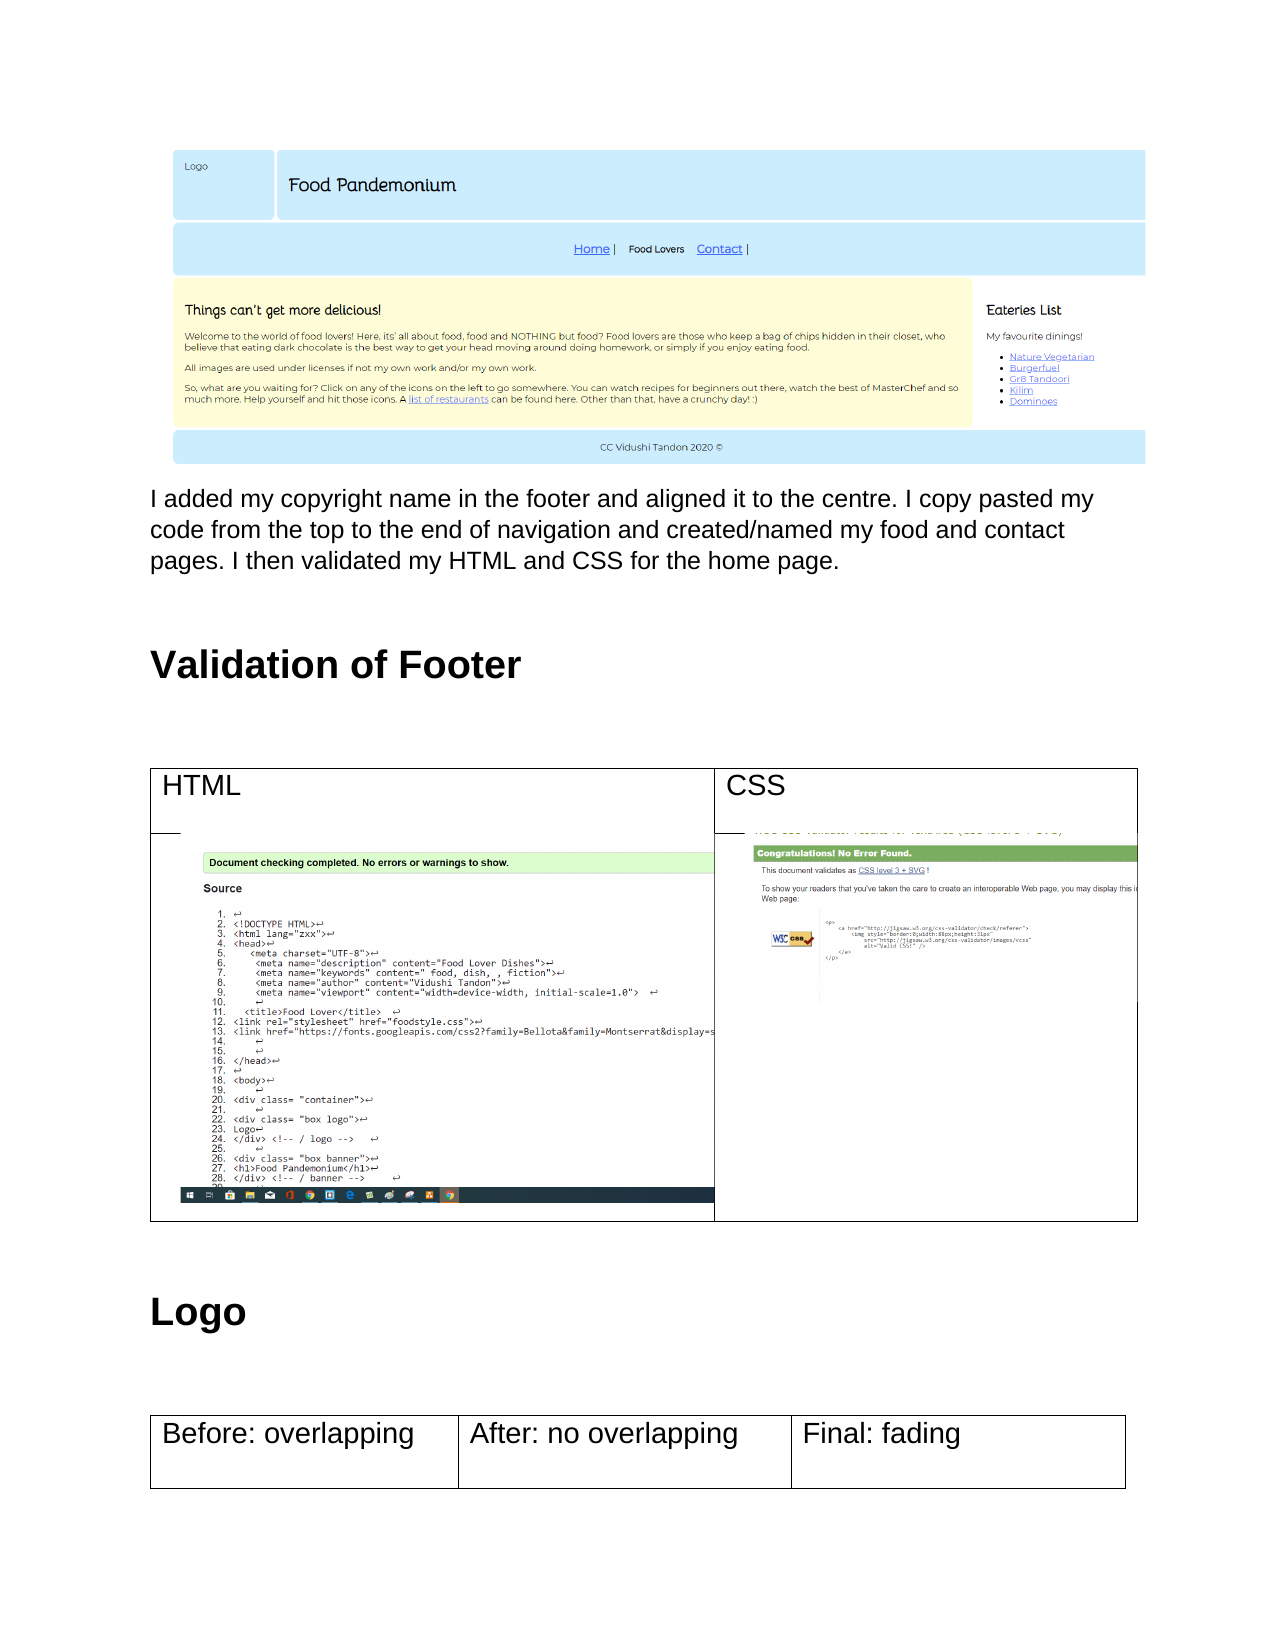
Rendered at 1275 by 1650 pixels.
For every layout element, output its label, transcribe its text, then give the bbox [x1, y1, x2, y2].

table_header HTML [151, 769, 714, 833]
table_header CSS [715, 769, 1137, 833]
table_header After: no overlapping [459, 1416, 791, 1488]
text I added my copyright name in the footer and aligned it to the centre. I copy pasted my code from the top to the end of navigation and created/named my food and contact pages. I then validated my HTML and CSS for the home page. [150, 484, 1125, 575]
text Logo [150, 1288, 1125, 1334]
table_cell [151, 834, 714, 1221]
table_header Final: fading [792, 1416, 1125, 1488]
table_header Before: overlapping [151, 1416, 458, 1488]
table_cell [715, 834, 1137, 1221]
text Validation of Footer [150, 641, 1125, 686]
